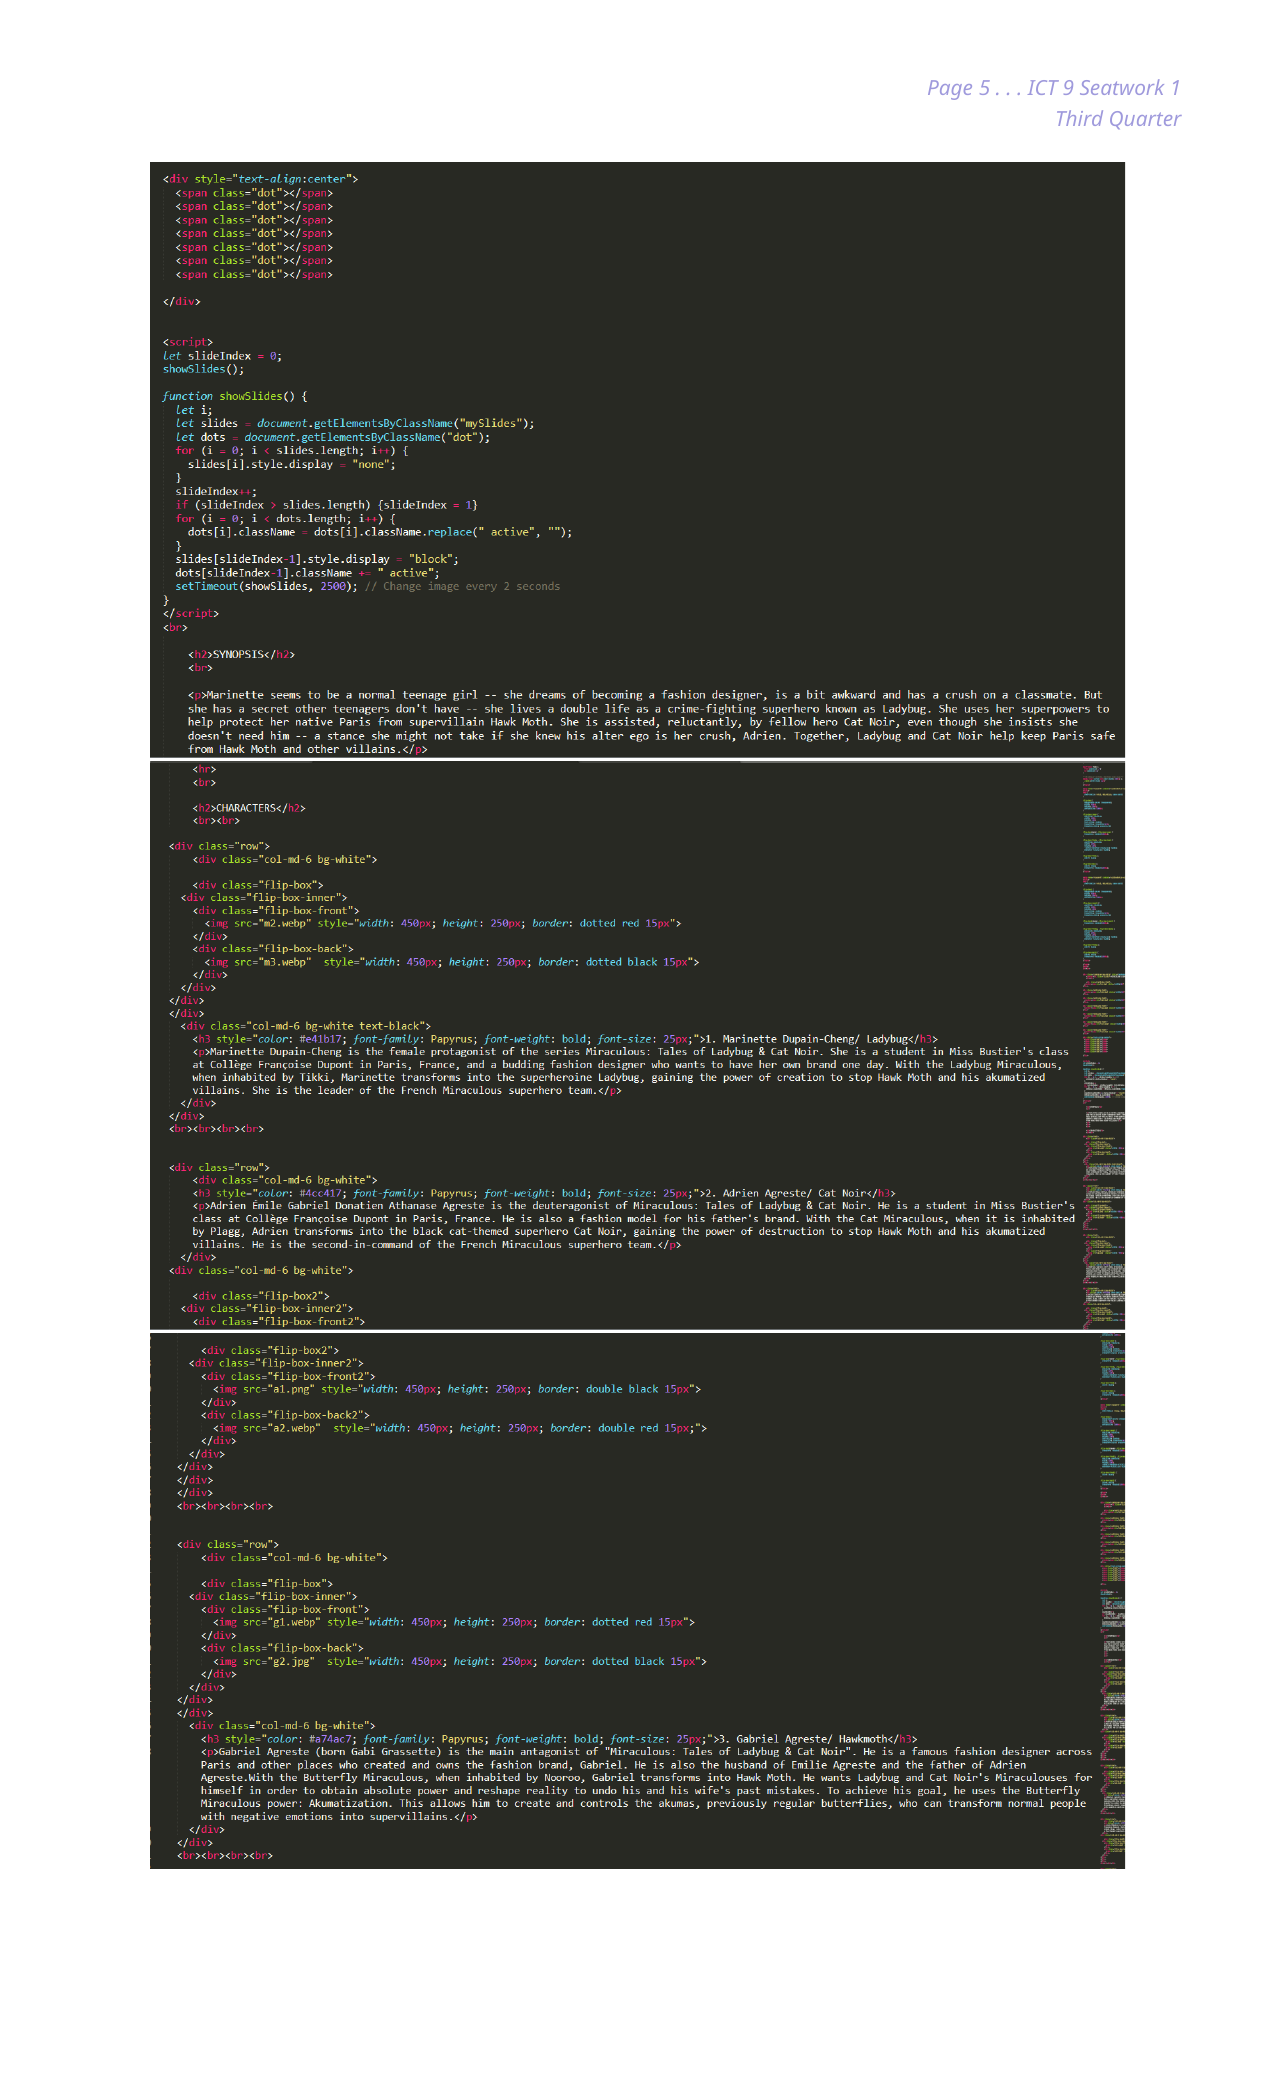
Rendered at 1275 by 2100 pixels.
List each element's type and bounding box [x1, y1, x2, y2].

picture [150, 162, 1125, 758]
picture [150, 1333, 1125, 1869]
picture [150, 761, 1125, 1330]
